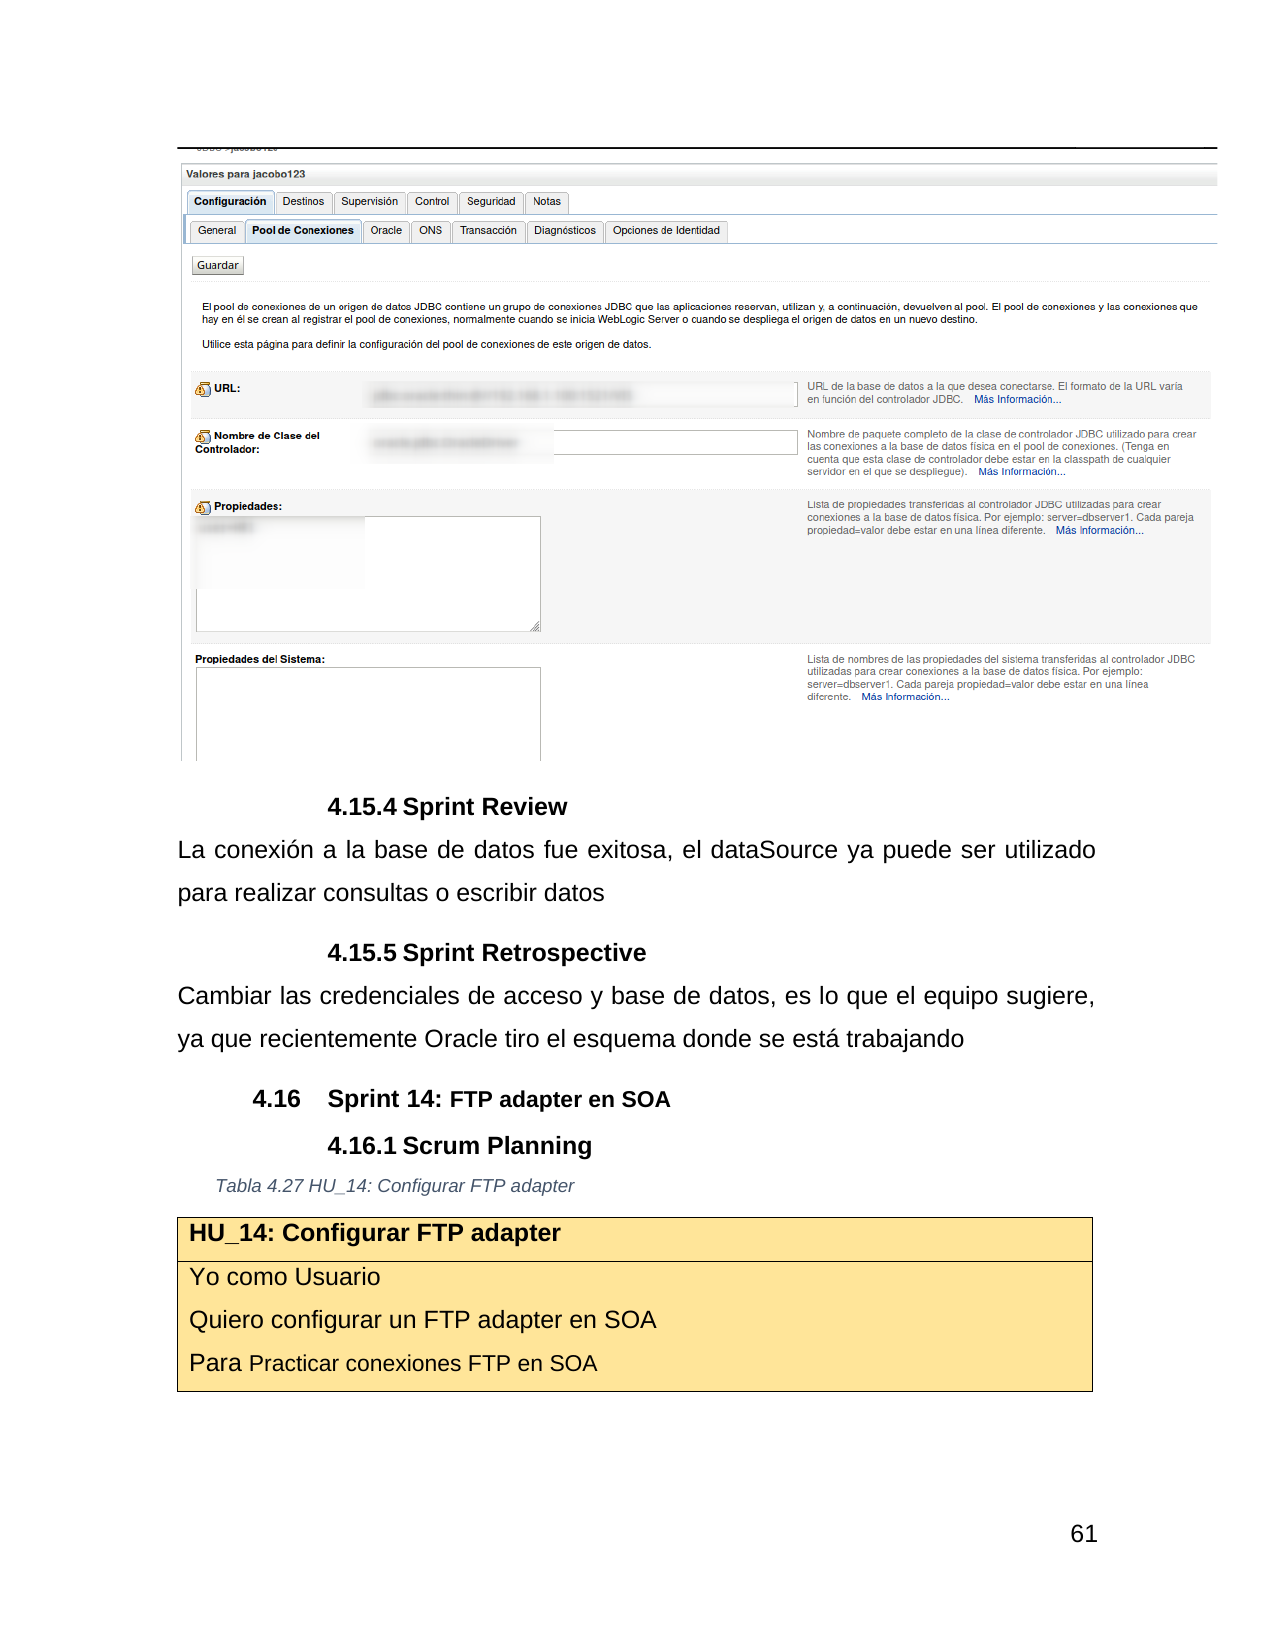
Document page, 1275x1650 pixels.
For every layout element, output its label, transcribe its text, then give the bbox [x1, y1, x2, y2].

list Sprint 14: FTP adapter en SOA [252, 1084, 1098, 1113]
table_cell Yo como Usuario [178, 1262, 1092, 1305]
text La conexión a la base de datos fue exitosa, el dataSource ya puede ser utilizado para realizar consultas o escribir datos [177, 835, 1098, 907]
table_cell Quiero configurar un FTP adapter en SOA [178, 1305, 1092, 1348]
list Sprint Retrospective [327, 938, 1098, 967]
picture [177, 147, 1218, 761]
list Scrum Planning [327, 1131, 1098, 1160]
table_cell Para Practicar conexiones FTP en SOA [178, 1348, 1092, 1391]
table_header HU_14: Configurar FTP adapter [178, 1218, 1092, 1261]
list Sprint Review [327, 792, 1098, 821]
text Cambiar las credenciales de acceso y base de datos, es lo que el equipo sugiere, ya que recientemente Oracle tiro el esquema donde se está trabajando [177, 981, 1098, 1053]
